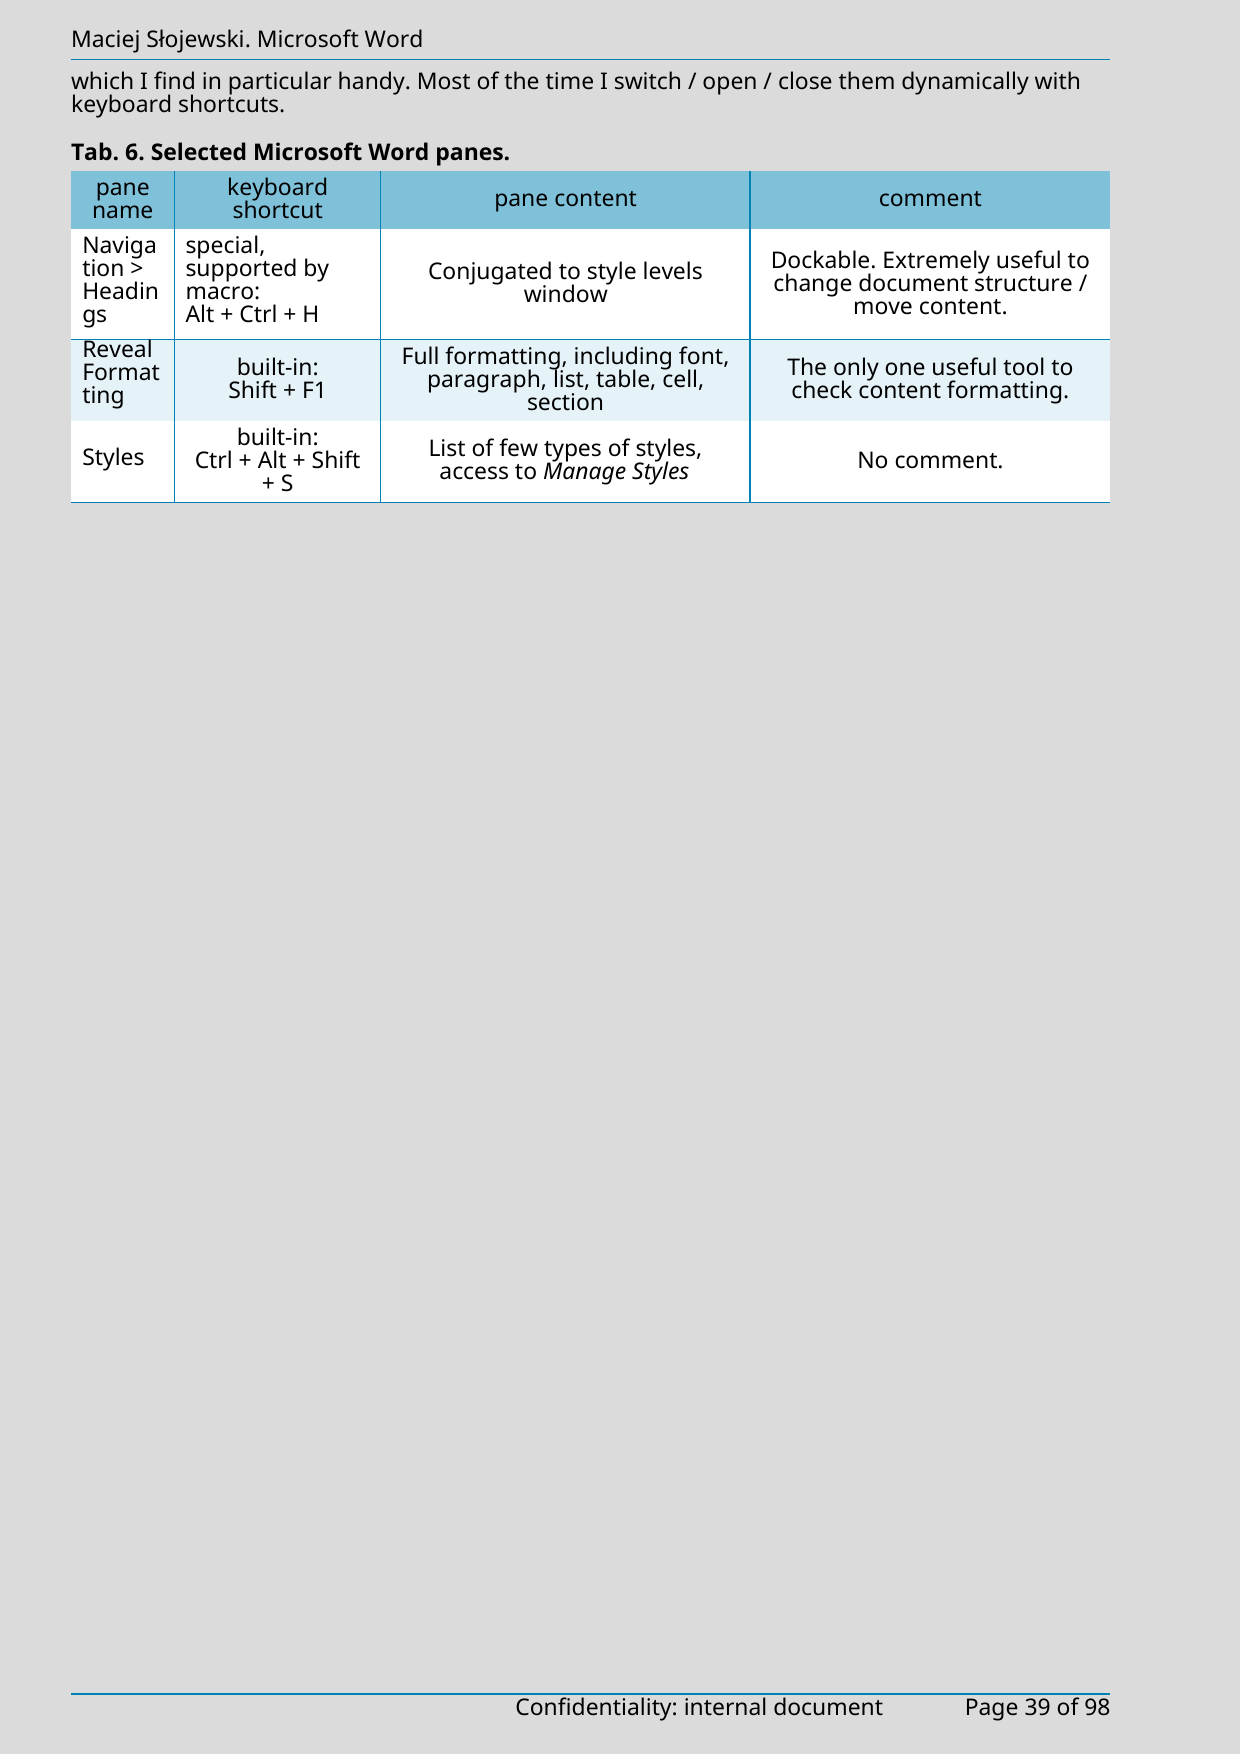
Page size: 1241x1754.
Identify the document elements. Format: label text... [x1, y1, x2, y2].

table_cell List of few types of styles, access to Manage Styles [381, 421, 749, 502]
table_header pane name [71, 171, 174, 229]
table_header keyboard shortcut [175, 171, 380, 229]
table_cell built-in: Ctrl + Alt + Shift + S [175, 421, 380, 502]
table_cell The only one useful tool to check content formatting. [751, 340, 1110, 421]
table_cell built-in: Shift + F1 [175, 340, 380, 421]
table_header comment [751, 171, 1110, 229]
table_cell special, supported by macro: Alt + Ctrl + H [175, 229, 380, 339]
table_cell No comment. [751, 421, 1110, 502]
table_cell Navigation > Headings [71, 229, 174, 339]
table_cell Full formatting, including font, paragraph, list, table, cell, section [381, 340, 749, 421]
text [71, 71, 1110, 117]
text Tab. 6. Selected Microsoft Word panes. [source: herein] [71, 142, 1110, 164]
table_cell Styles [71, 421, 174, 502]
table_header pane content [381, 171, 749, 229]
table_cell Dockable. Extremely useful to change document structure / move content. [751, 229, 1110, 339]
table_cell Conjugated to style levels window [381, 229, 749, 339]
table_cell Reveal Formatting [71, 340, 174, 421]
